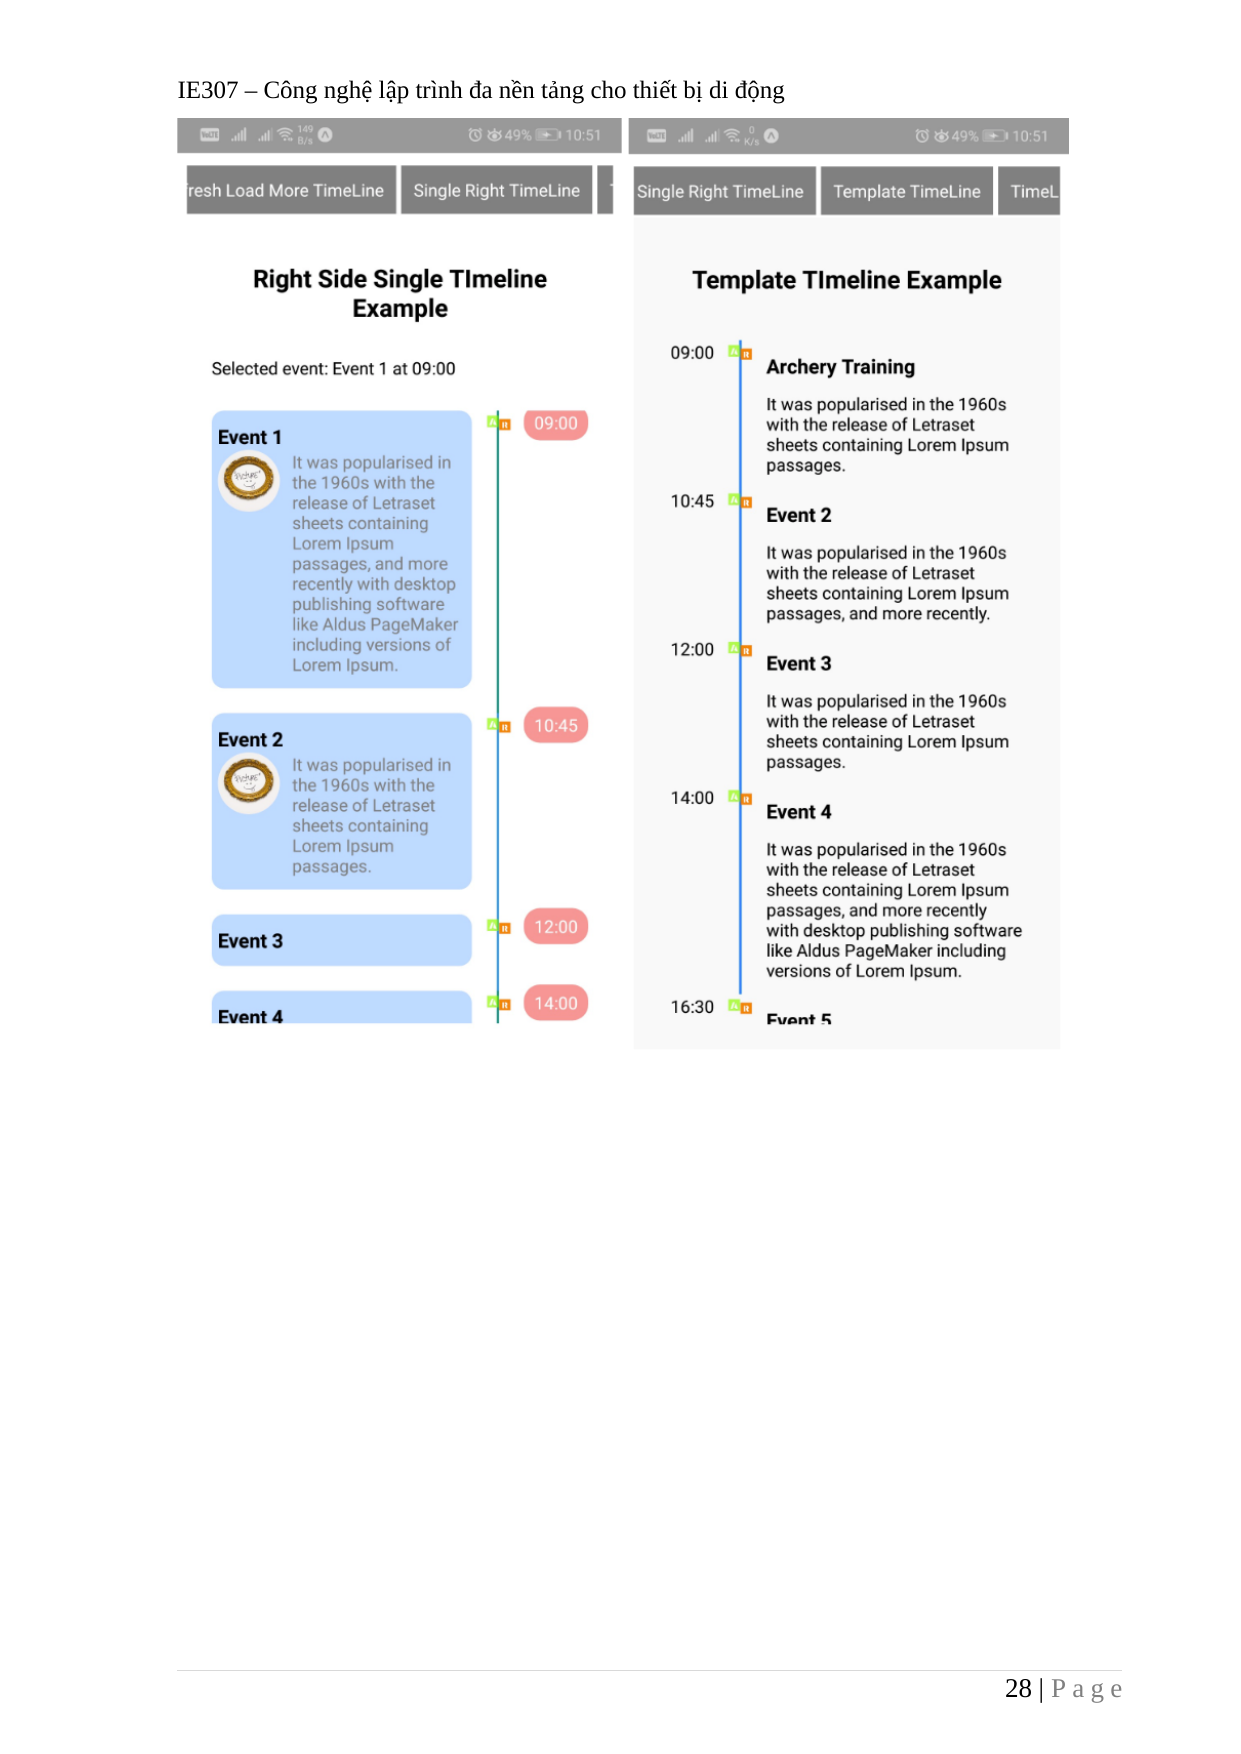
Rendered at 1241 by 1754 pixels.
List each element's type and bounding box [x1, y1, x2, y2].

picture [177, 118, 622, 1053]
picture [628, 118, 1069, 1053]
